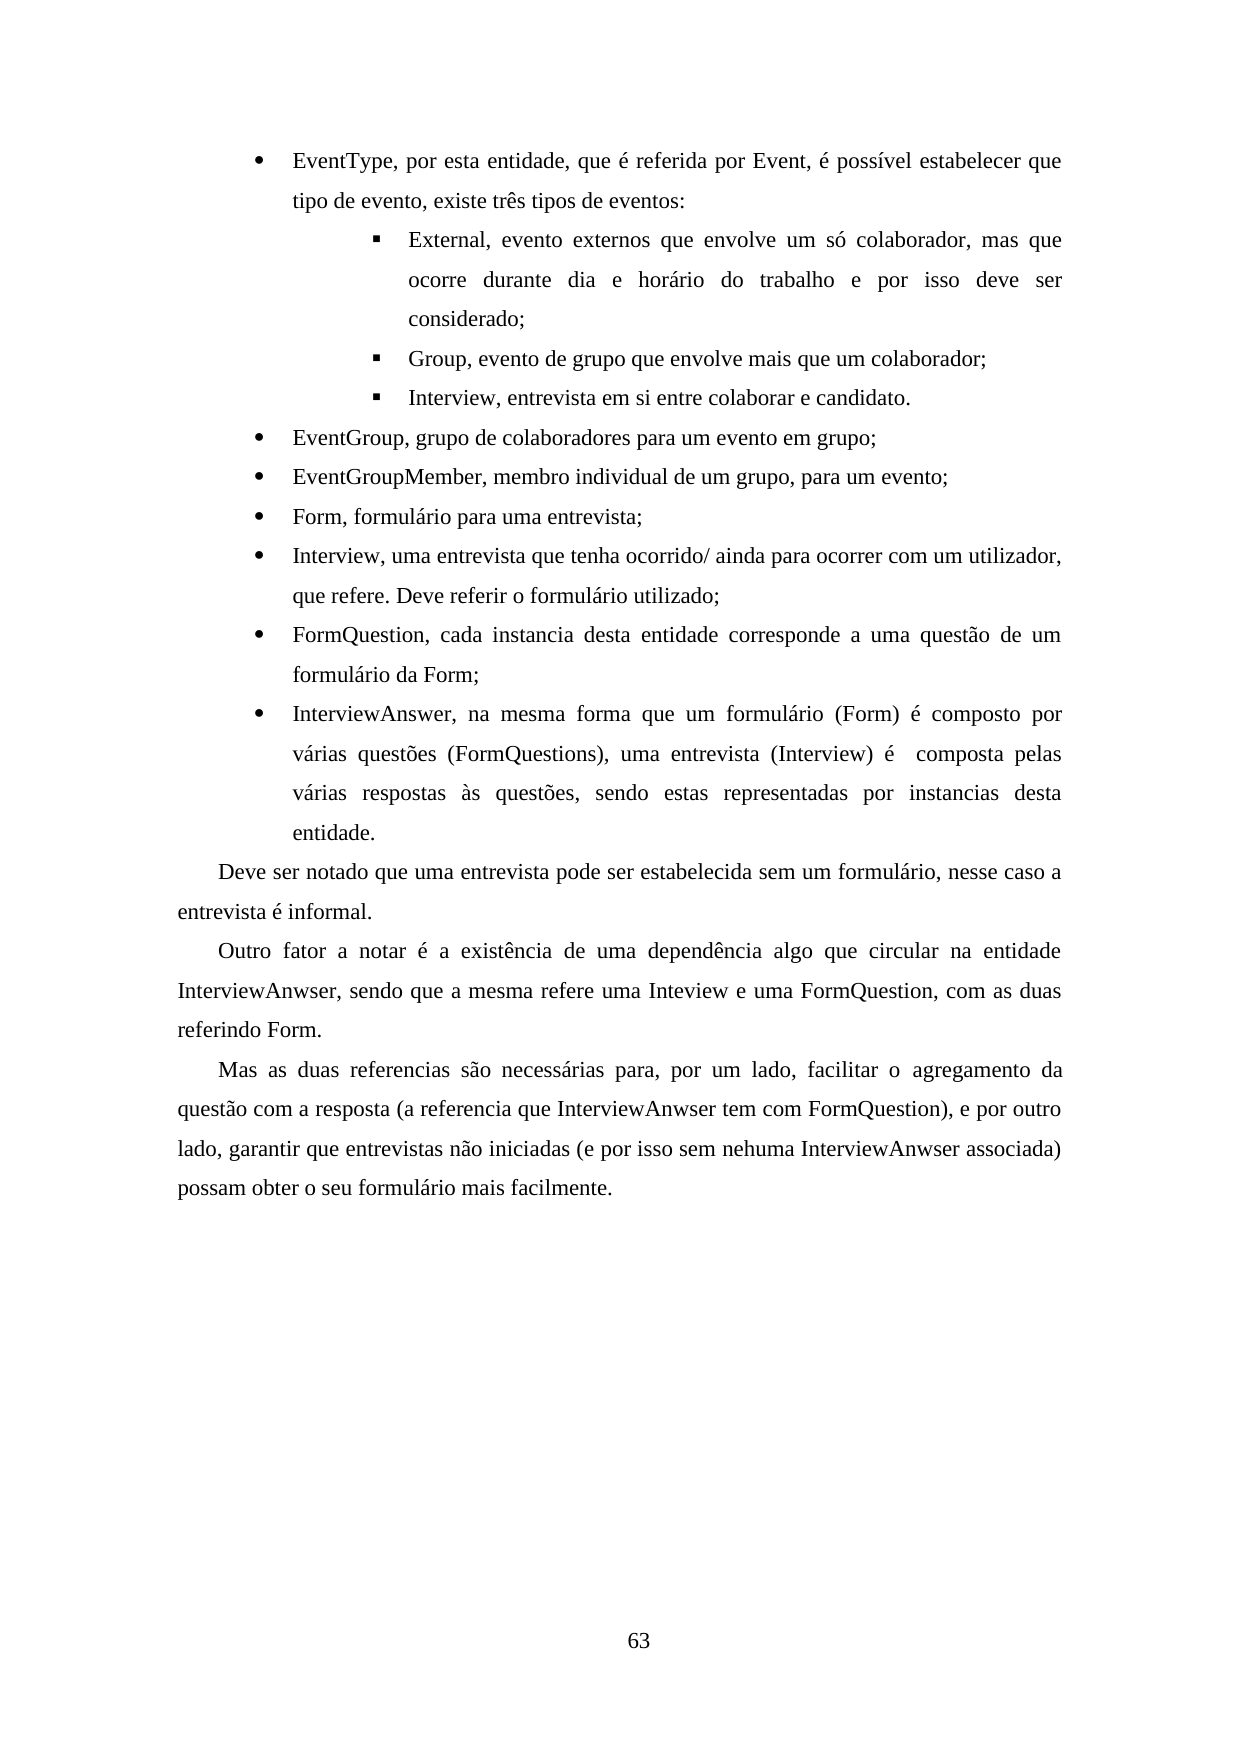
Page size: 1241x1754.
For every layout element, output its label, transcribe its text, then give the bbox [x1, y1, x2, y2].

list EventGroup, grupo de colaboradores para um evento em grupo; [255, 424, 1063, 450]
list Interview, entrevista em si entre colaborar e candidato. [371, 384, 1063, 411]
list EventGroupMember, membro individual de um grupo, para um evento; [255, 463, 1063, 490]
list InterviewAnswer, na mesma forma que um formulário (Form) é composto por várias questões (FormQuestions), uma entrevista (Interview) é composta pelas várias respostas às questões, sendo estas representadas por instancias desta entidade. [255, 700, 1063, 845]
list Form, formulário para uma entrevista; [255, 503, 1063, 529]
list Group, evento de grupo que envolve mais que um colaborador; [371, 345, 1063, 371]
text Mas as duas referencias são necessárias para, por um lado, facilitar o agregamento da questão com a resposta (a referencia que InterviewAnwser tem com FormQuestion), e por outro lado, garantir que entrevistas não iniciadas (e por isso sem nehuma InterviewAnwser associada) possam obter o seu formulário mais facilmente. [177, 1056, 1063, 1200]
text Outro fator a notar é a existência de uma dependência algo que circular na entidade InterviewAnwser, sendo que a mesma refere uma Inteview e uma FormQuestion, com as duas referindo Form. [177, 937, 1063, 1042]
list EventType, por esta entidade, que é referida por Event, é possível estabelecer que tipo de evento, existe três tipos de eventos: [255, 148, 1063, 213]
list External, evento externos que envolve um só colaborador, mas que ocorre durante dia e horário do trabalho e por isso deve ser considerado; [371, 227, 1063, 332]
list Interview, uma entrevista que tenha ocorrido/ ainda para ocorrer com um utilizador, que refere. Deve referir o formulário utilizado; [255, 542, 1063, 608]
text Deve ser notado que uma entrevista pode ser estabelecida sem um formulário, nesse caso a entrevista é informal. [177, 858, 1063, 924]
list FormQuestion, cada instancia desta entidade corresponde a uma questão de um formulário da Form; [255, 621, 1063, 687]
